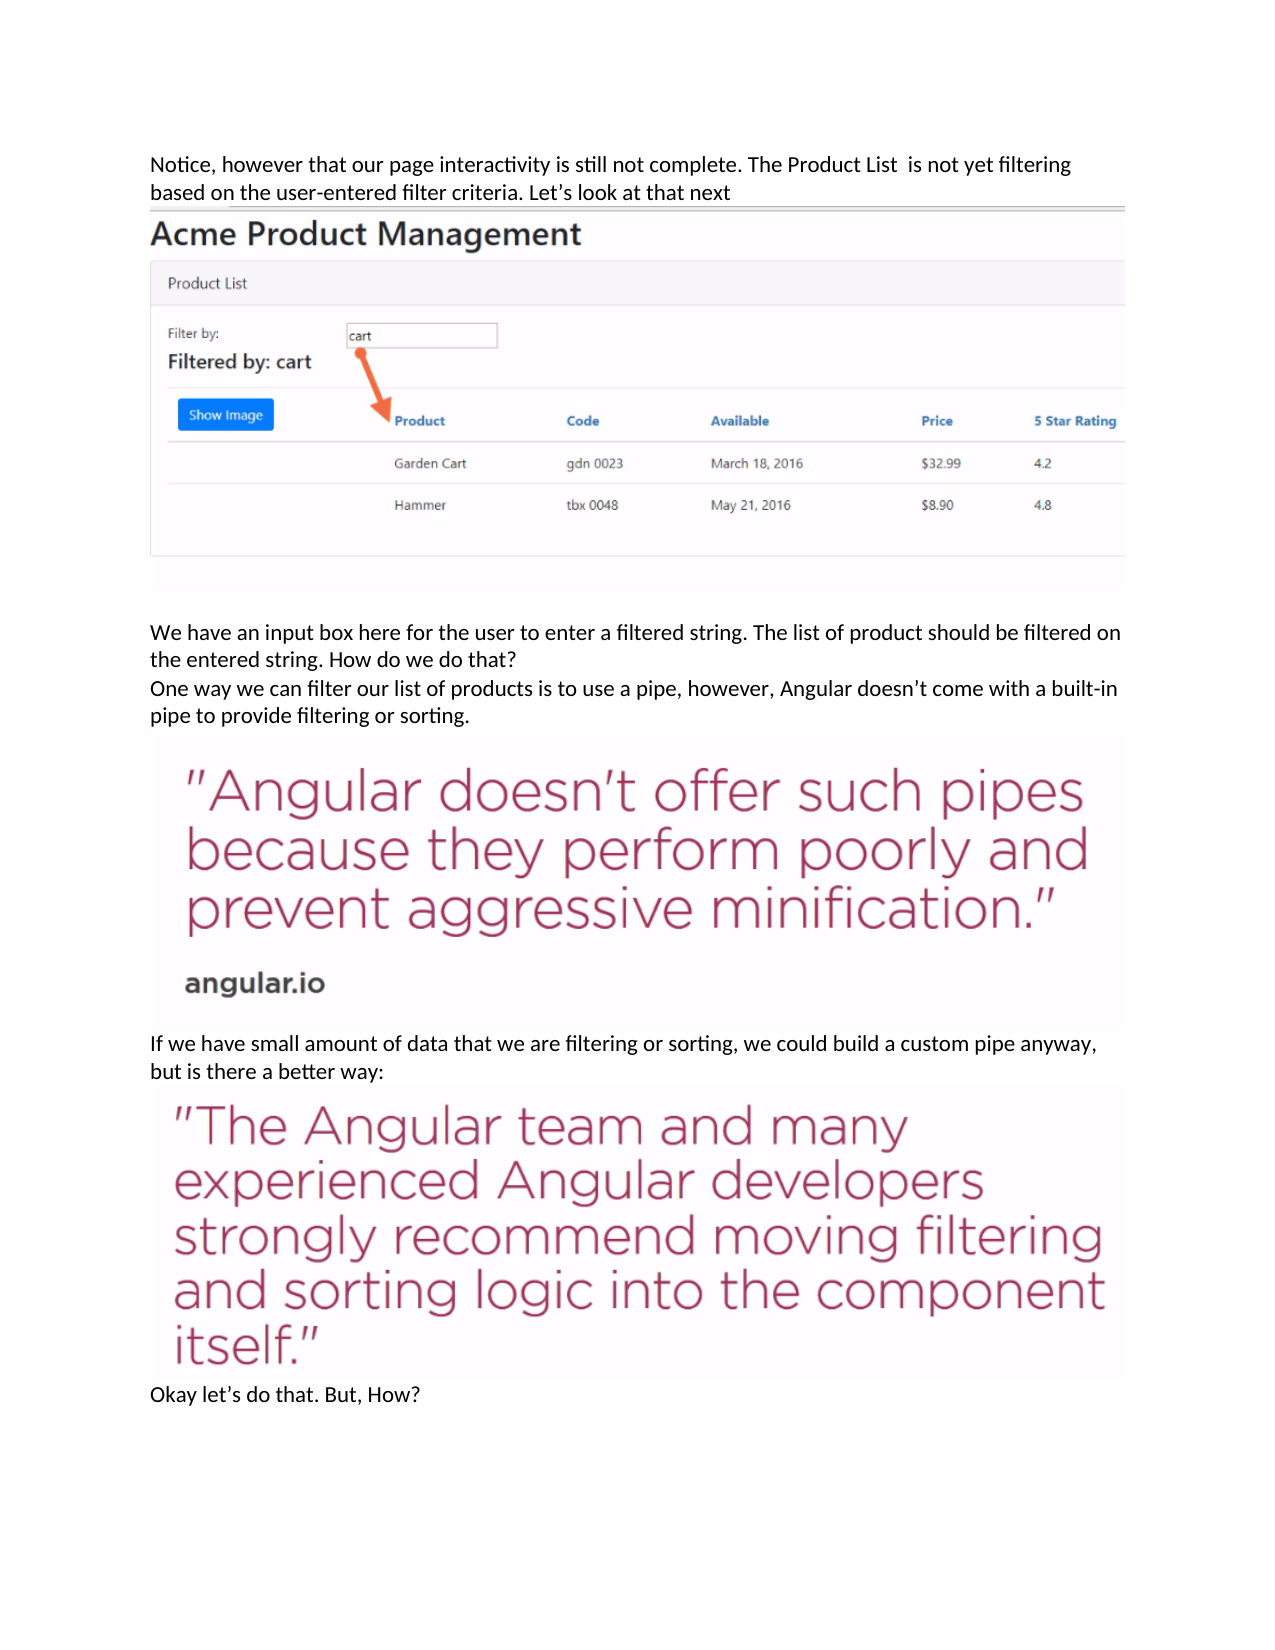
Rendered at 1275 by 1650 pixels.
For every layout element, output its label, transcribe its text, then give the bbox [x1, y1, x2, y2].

text Okay let’s do that. But, How? [150, 1381, 1125, 1408]
text We have an input box here for the user to enter a filtered string. The list of product should be filtered on the entered string. How do we do that? [150, 618, 1125, 674]
text One way we can filter our list of products is to use a pipe, however, Angular doesn’t come with a built-in pipe to provide filtering or sorting. [150, 674, 1125, 729]
picture [150, 729, 1125, 1030]
text Notice, however that our page interactivity is still not complete. The Product List is not yet filtering based on the user-entered filter criteria. Let’s look at that next [150, 150, 1125, 206]
picture [150, 206, 1125, 590]
text If we have small amount of data that we are filtering or sorting, we could build a custom pipe anyway, but is there a better way: [150, 1030, 1125, 1085]
picture [150, 1085, 1125, 1381]
